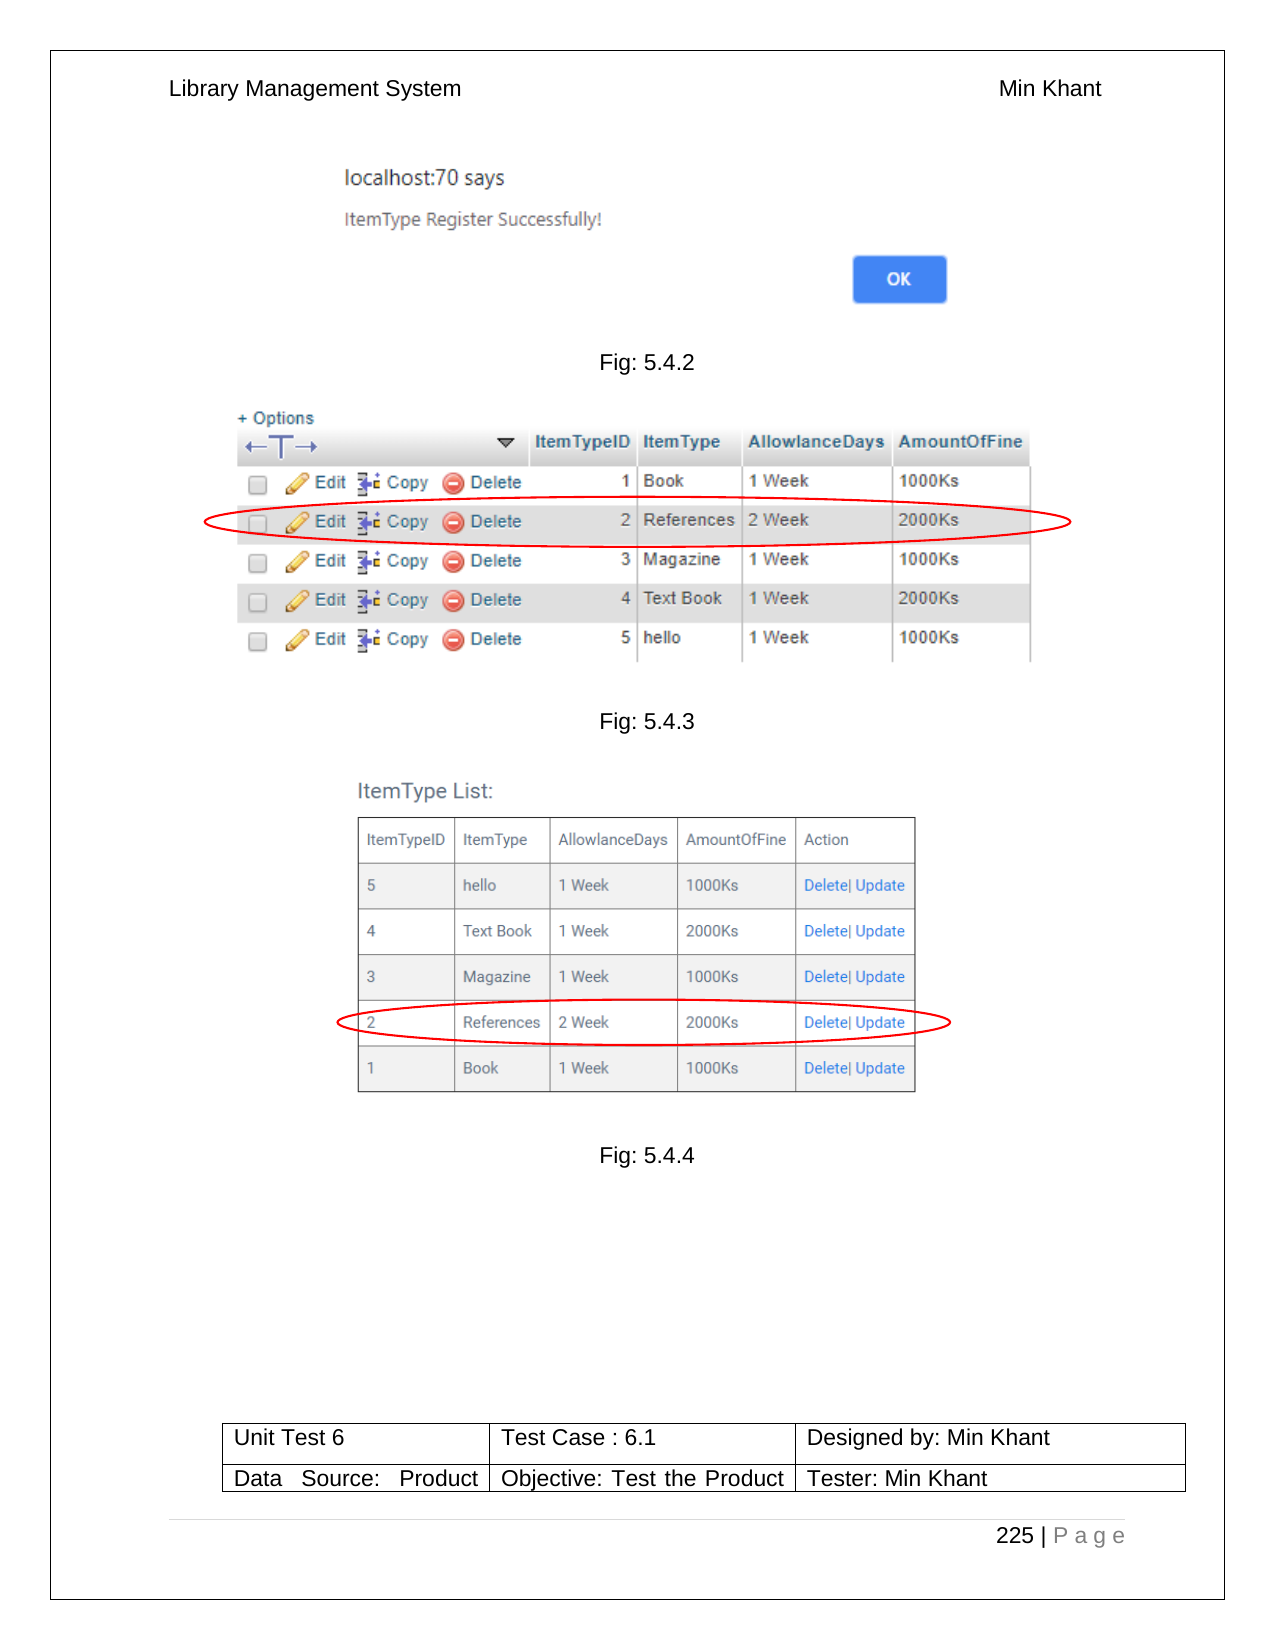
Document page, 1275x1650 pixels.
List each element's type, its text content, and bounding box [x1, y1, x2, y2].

picture [236, 404, 1058, 514]
picture [236, 498, 1058, 545]
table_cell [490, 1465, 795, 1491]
picture [336, 763, 958, 1113]
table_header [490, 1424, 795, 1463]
picture [236, 530, 1058, 678]
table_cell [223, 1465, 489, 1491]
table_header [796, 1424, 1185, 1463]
picture [339, 1001, 948, 1043]
picture [336, 150, 958, 319]
text Fig: 5.4.2 [169, 348, 1125, 375]
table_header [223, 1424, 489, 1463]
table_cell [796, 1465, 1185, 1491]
text Fig: 5.4.3 [169, 708, 1125, 734]
text Fig: 5.4.4 [169, 1142, 1125, 1168]
